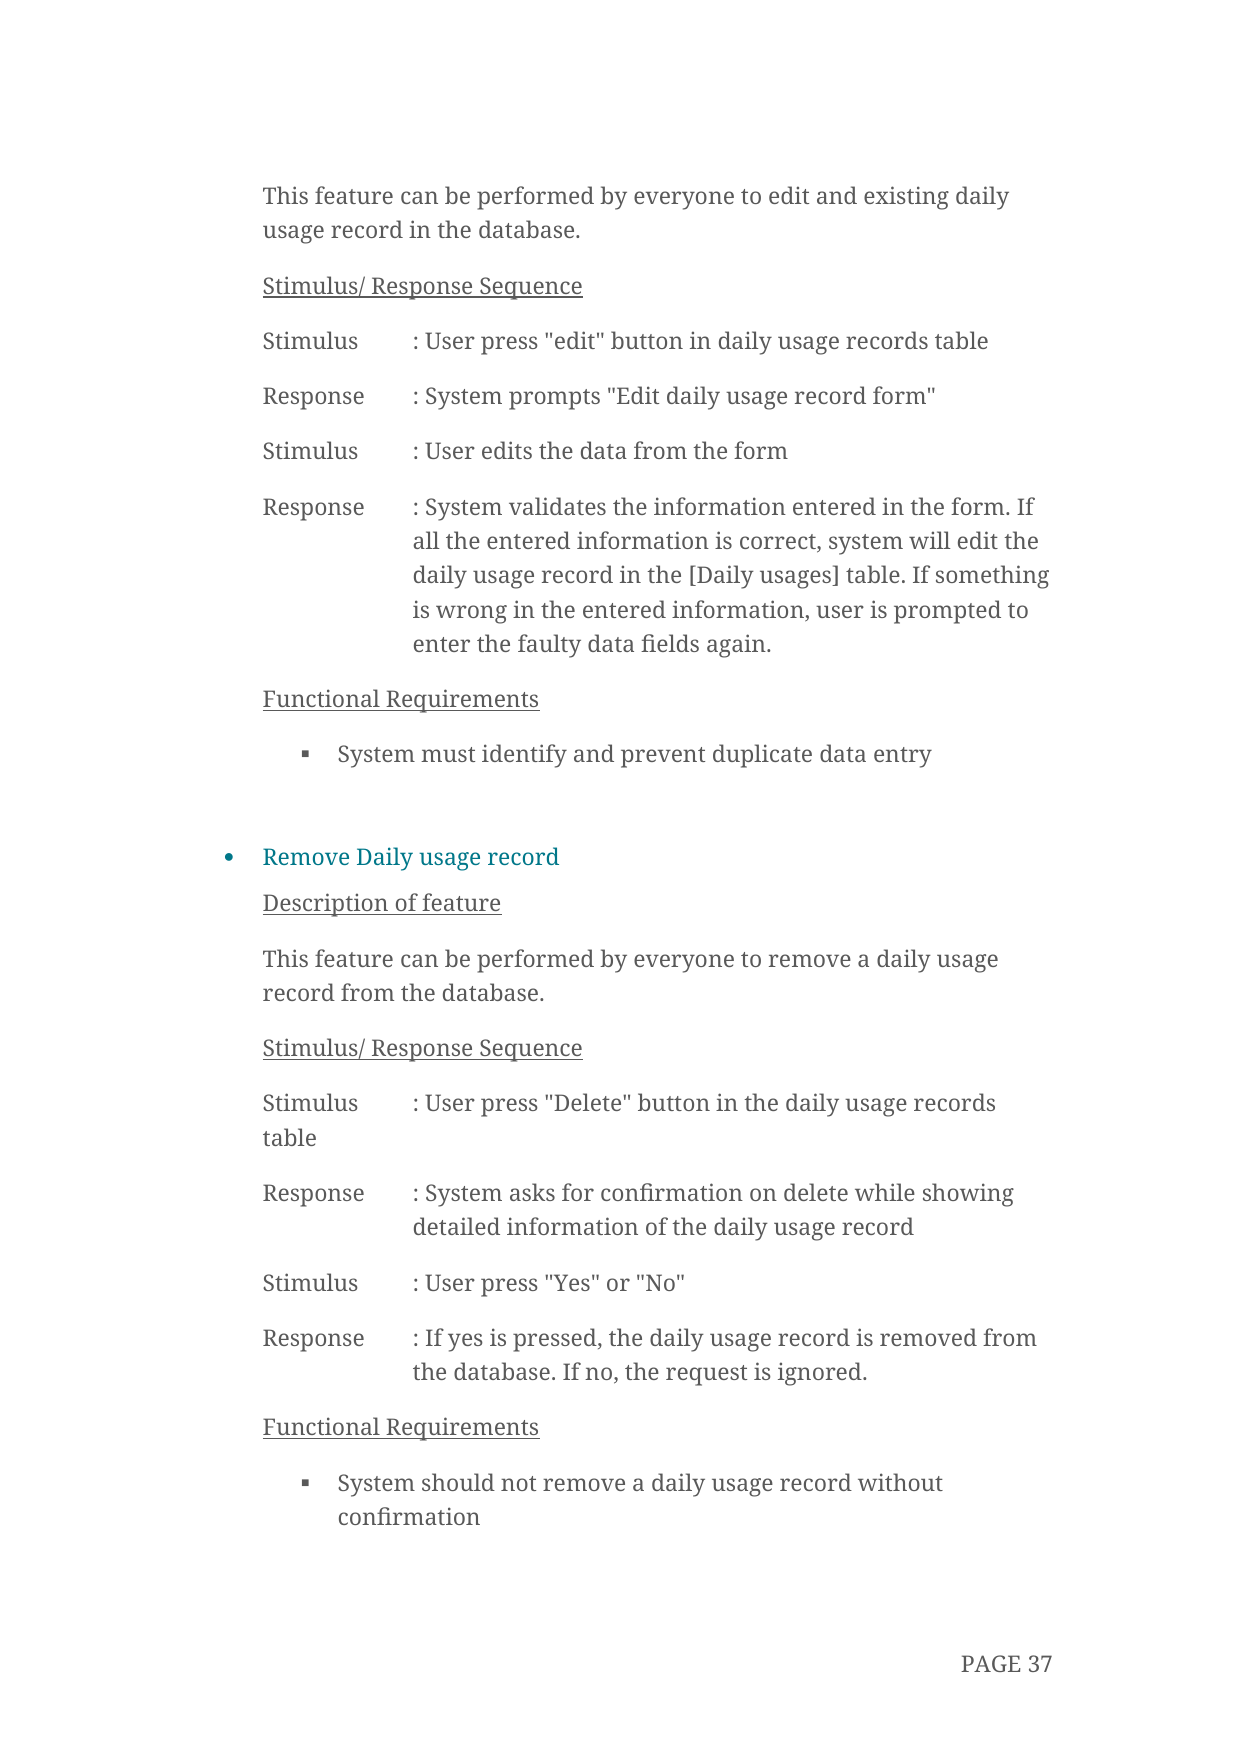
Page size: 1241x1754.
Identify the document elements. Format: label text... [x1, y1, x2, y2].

text Response : If yes is pressed, the daily usage record is removed from the database. If no, the request is ignored. [262, 1322, 1053, 1387]
text Functional Requirements [262, 1411, 1053, 1442]
list System must identify and prevent duplicate data entry [300, 738, 1053, 769]
text Response : System asks for confirmation on delete while showing detailed information of the daily usage record [262, 1177, 1053, 1242]
text Response : System prompts "Edit daily usage record form" [262, 380, 1053, 411]
text This feature can be performed by everyone to edit and existing daily usage record in the database. [262, 180, 1053, 246]
list System should not remove a daily usage record without confirmation [300, 1466, 1053, 1532]
text Stimulus/ Response Sequence [262, 1032, 1053, 1063]
text Functional Requirements [262, 683, 1053, 714]
text Stimulus : User press "Delete" button in the daily usage records table [262, 1087, 1053, 1153]
text Stimulus : User press "edit" button in daily usage records table [262, 325, 1053, 356]
text Description of feature [187, 887, 1053, 918]
text Response : System validates the information entered in the form. If all the entered information is correct, system will edit the daily usage record in the [Daily usages] table. If something is wrong in the entered information, user is prompted to enter the faulty data fields again. [262, 490, 1053, 659]
text Stimulus/ Response Sequence [262, 269, 1053, 301]
list Remove Daily usage record [225, 840, 1053, 872]
text Stimulus : User edits the data from the form [262, 435, 1053, 466]
text Stimulus : User press "Yes" or "No" [262, 1266, 1053, 1298]
text This feature can be performed by everyone to remove a daily usage record from the database. [262, 942, 1053, 1008]
